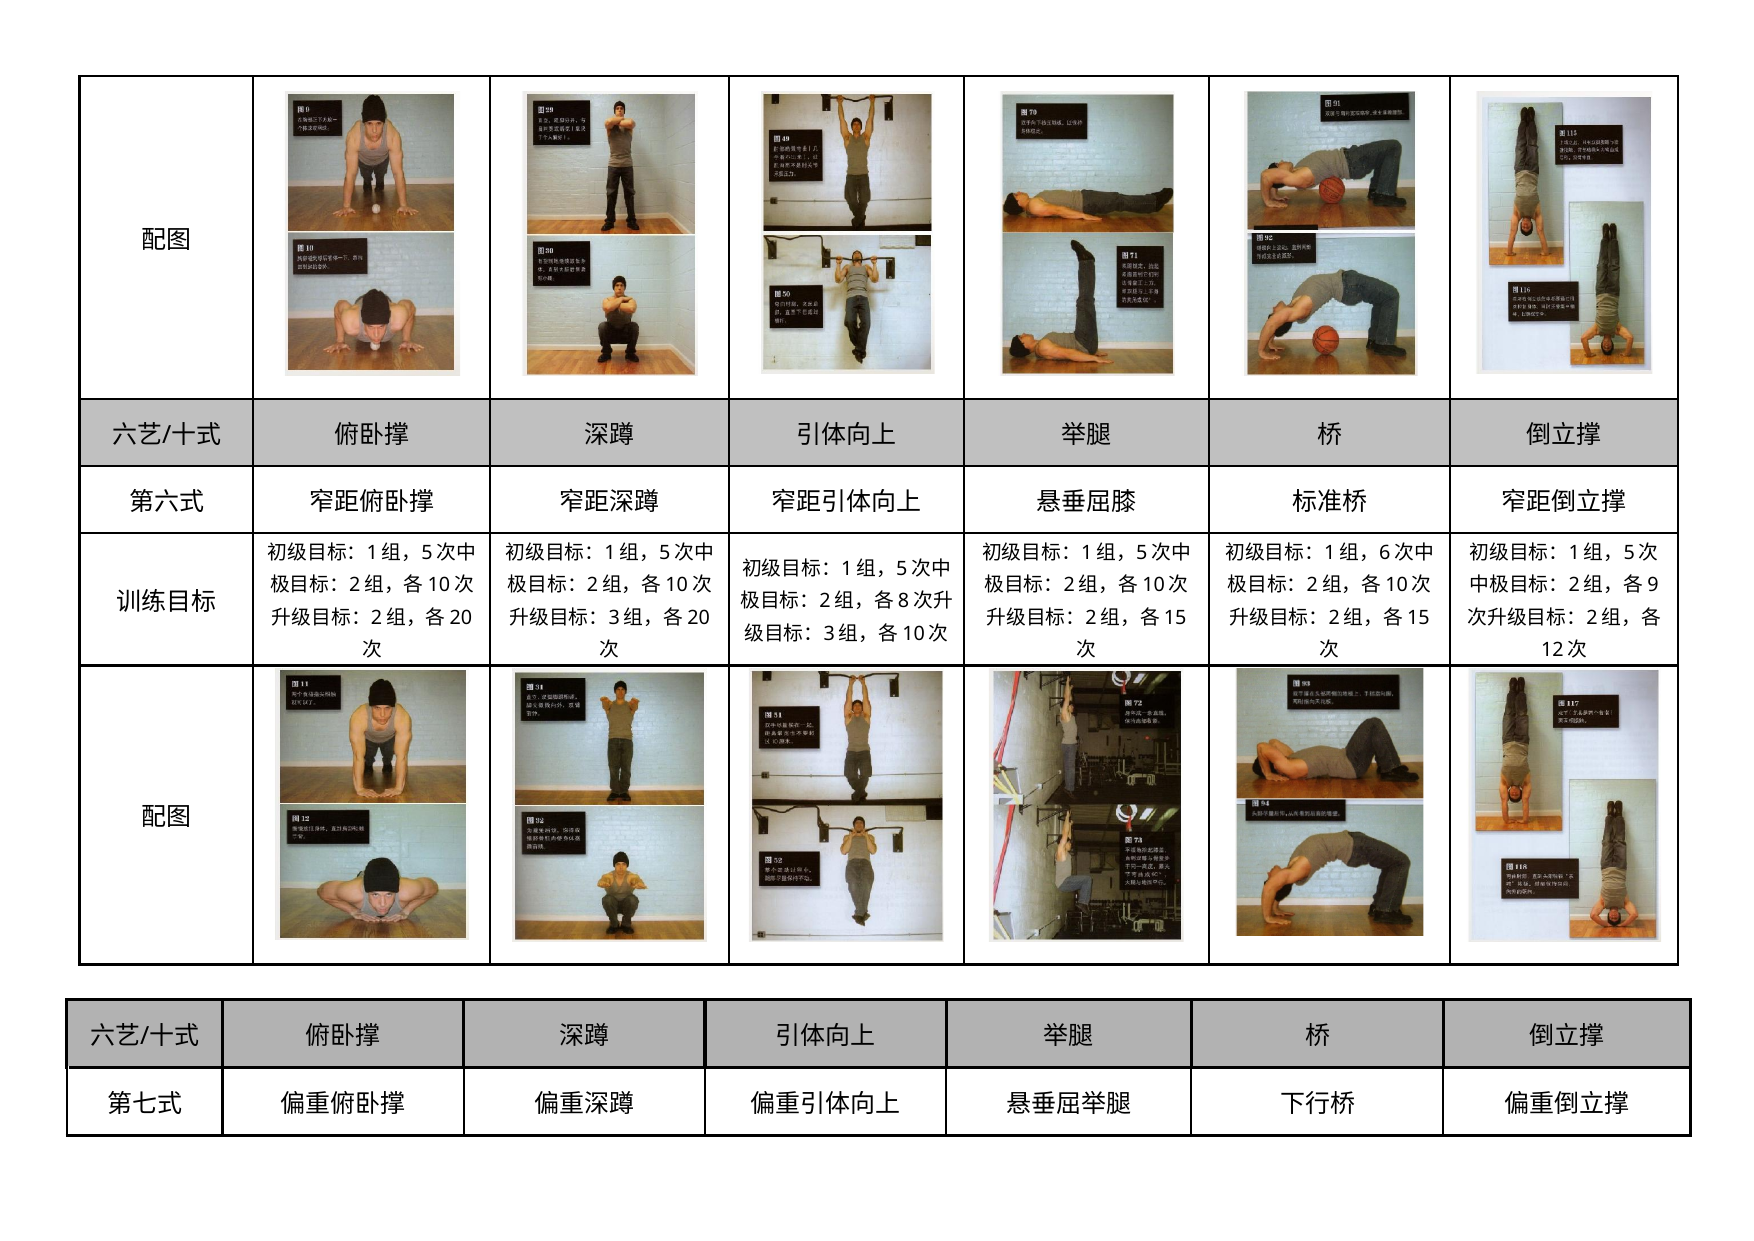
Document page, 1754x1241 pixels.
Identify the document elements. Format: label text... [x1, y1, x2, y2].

picture [1235, 668, 1424, 936]
table_header 桥 [1193, 1001, 1442, 1066]
picture [997, 91, 1175, 376]
table_cell [491, 667, 728, 963]
table_cell 俯卧撑 [254, 400, 489, 465]
table_cell 第六式 [81, 467, 252, 532]
table_cell [730, 77, 963, 397]
table_cell 桥 [1210, 400, 1449, 465]
table_header 引体向上 [707, 1001, 945, 1066]
picture [283, 91, 461, 376]
table_cell [1451, 667, 1677, 963]
picture [1466, 668, 1662, 942]
table_cell 下行桥 [1192, 1069, 1442, 1134]
table_cell 悬垂屈举腿 [947, 1069, 1190, 1134]
table_cell 初级目标：1组，5次中极目标：2组，各10次升级目标：2组，各15次 [965, 534, 1208, 664]
table_header 俯卧撑 [224, 1001, 462, 1066]
table_cell 窄距俯卧撑 [254, 467, 489, 532]
table_header 六艺/十式 [68, 1001, 221, 1066]
picture [274, 668, 470, 940]
table_cell 偏重倒立撑 [1444, 1069, 1689, 1134]
table_header 深蹲 [465, 1001, 703, 1066]
table_header 倒立撑 [1445, 1001, 1689, 1066]
table_cell [254, 77, 489, 397]
table_cell 偏重俯卧撑 [224, 1069, 463, 1134]
table_cell 训练目标 [81, 534, 252, 664]
picture [1241, 91, 1418, 376]
table_cell 偏重引体向上 [706, 1069, 945, 1134]
picture [748, 668, 944, 942]
table_cell 深蹲 [491, 400, 728, 465]
table_cell 举腿 [965, 400, 1208, 465]
table_cell 初级目标：1组，5次中极目标：2组，各9次升级目标：2组，各12次 [1451, 534, 1677, 664]
table_cell 初级目标：1组，5次中极目标：2组，各8次升级目标：3组，各10次 [730, 534, 963, 664]
table_cell [1210, 667, 1449, 963]
table_cell [1451, 77, 1677, 397]
table_cell 六艺/十式 [81, 400, 252, 465]
picture [1475, 91, 1653, 374]
table_cell 配图 [81, 667, 252, 963]
picture [757, 91, 935, 374]
table_cell [491, 77, 728, 397]
table_cell [254, 667, 489, 963]
table_cell 窄距深蹲 [491, 467, 728, 532]
table_cell [1210, 77, 1449, 397]
picture [512, 668, 707, 942]
table_cell 偏重深蹲 [465, 1069, 704, 1134]
table_cell 初级目标：1组，6次中极目标：2组，各10次升级目标：2组，各15次 [1210, 534, 1449, 664]
table_cell 初级目标：1组，5次中极目标：2组，各10次升级目标：3组，各20次 [491, 534, 728, 664]
table_cell [965, 77, 1208, 397]
table_cell 配图 [81, 77, 252, 397]
table_cell 窄距引体向上 [730, 467, 963, 532]
picture [521, 91, 698, 376]
table_cell 悬垂屈膝 [965, 467, 1208, 532]
table_cell [965, 667, 1208, 963]
table_cell 窄距倒立撑 [1451, 467, 1677, 532]
picture [988, 668, 1184, 942]
table_cell 第七式 [68, 1067, 221, 1134]
table_cell 引体向上 [730, 400, 963, 465]
table_header 举腿 [948, 1001, 1190, 1066]
table_cell 标准桥 [1210, 467, 1449, 532]
table_cell [730, 667, 963, 963]
table_cell 倒立撑 [1451, 400, 1677, 465]
table_cell 初级目标：1组，5次中极目标：2组，各10次升级目标：2组，各20次 [254, 534, 489, 664]
